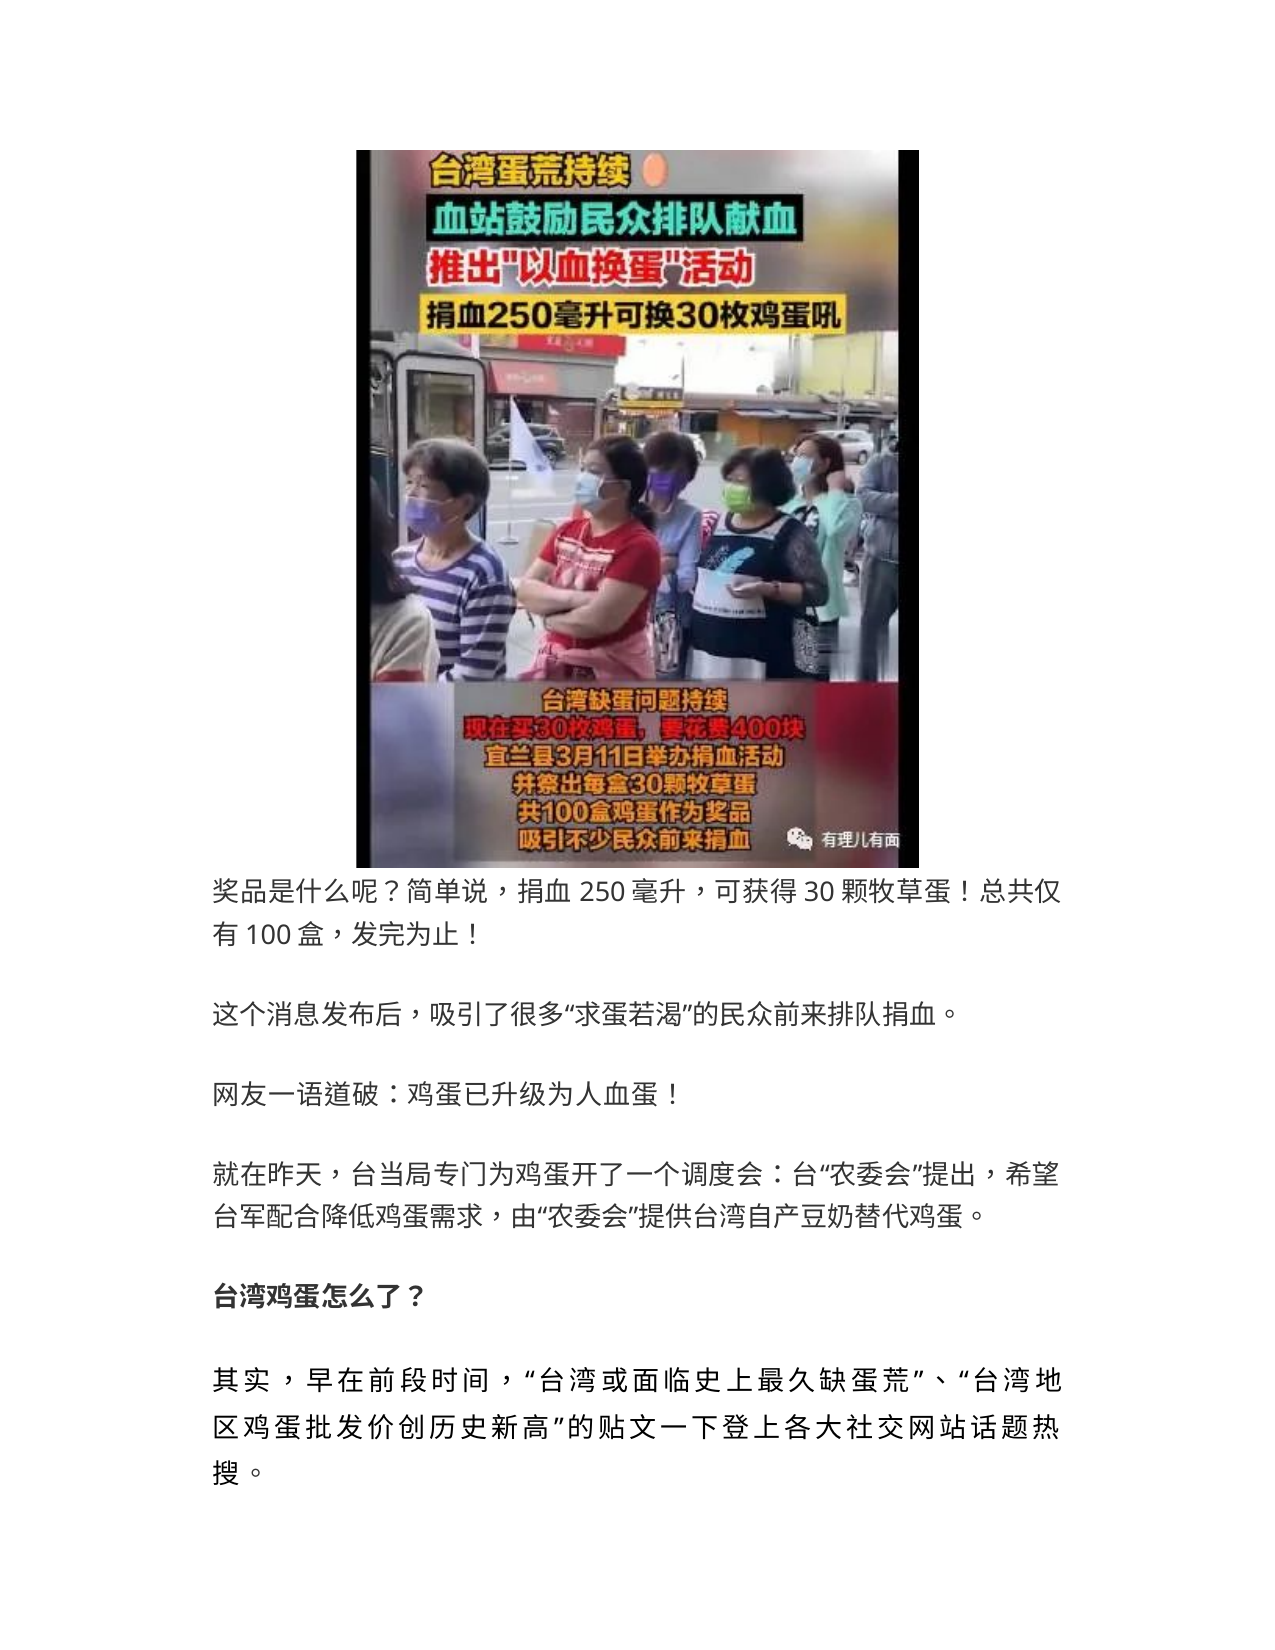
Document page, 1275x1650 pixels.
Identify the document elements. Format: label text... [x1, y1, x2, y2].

text 其实，早在前段时间，“台湾或面临史上最久缺蛋荒”、“台湾地区鸡蛋批发价创历史新高”的贴文一下登上各大社交网站话题热搜。 [212, 1352, 1062, 1492]
text 网友一语道破：鸡蛋已升级为人血蛋！ [212, 1070, 1062, 1112]
text 这个消息发布后，吸引了很多“求蛋若渴”的民众前来排队捐血。 [212, 990, 1062, 1032]
text 就在昨天，台当局专门为鸡蛋开了一个调度会：台“农委会”提出，希望台军配合降低鸡蛋需求，由“农委会”提供台湾自产豆奶替代鸡蛋。 [212, 1150, 1062, 1235]
text 奖品是什么呢？简单说，捐血250毫升，可获得30颗牧草蛋！总共仅有100盒，发完为止！ [212, 867, 1062, 952]
text 台湾鸡蛋怎么了？ [212, 1272, 1062, 1315]
picture [356, 150, 919, 868]
